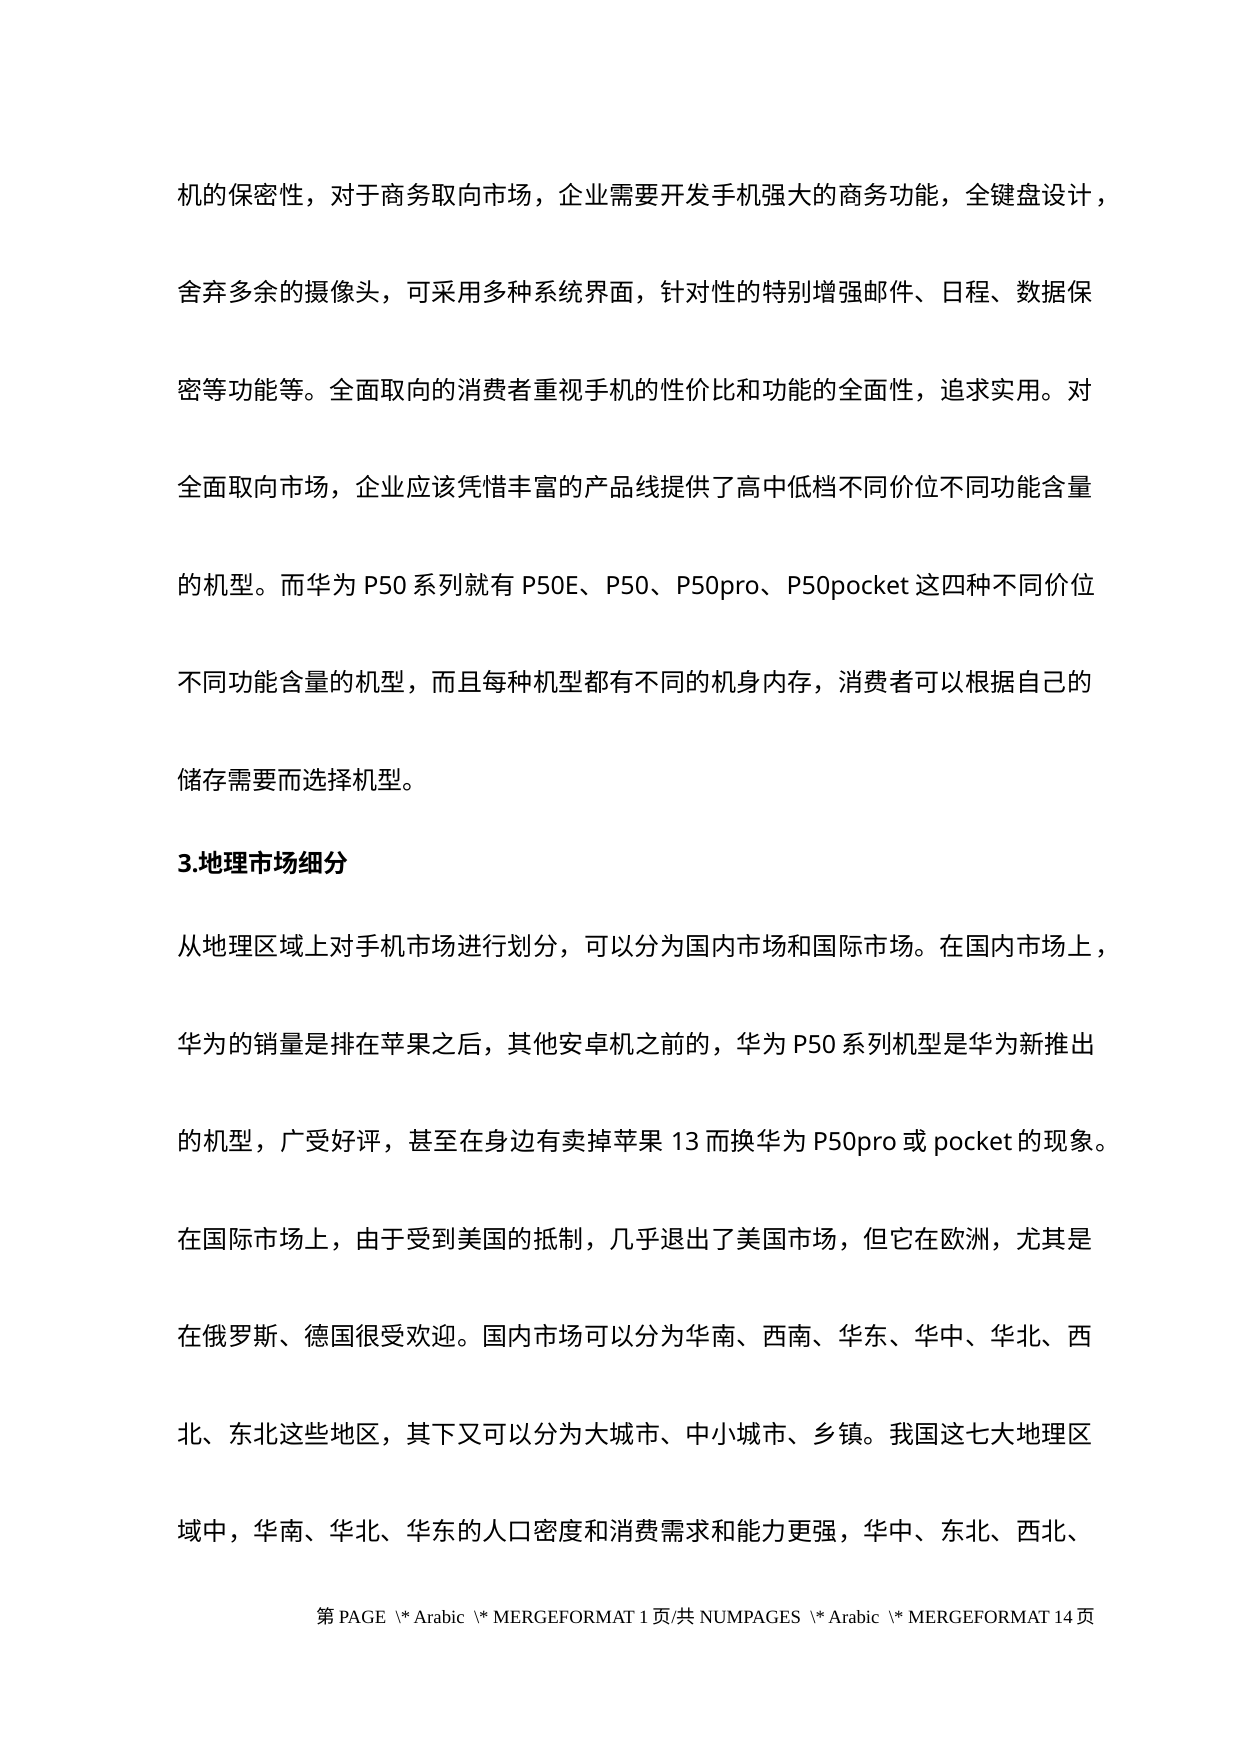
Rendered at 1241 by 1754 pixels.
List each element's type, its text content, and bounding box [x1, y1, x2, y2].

text 3.地理市场细分 [177, 829, 1095, 894]
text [177, 912, 1095, 1562]
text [177, 161, 1095, 811]
